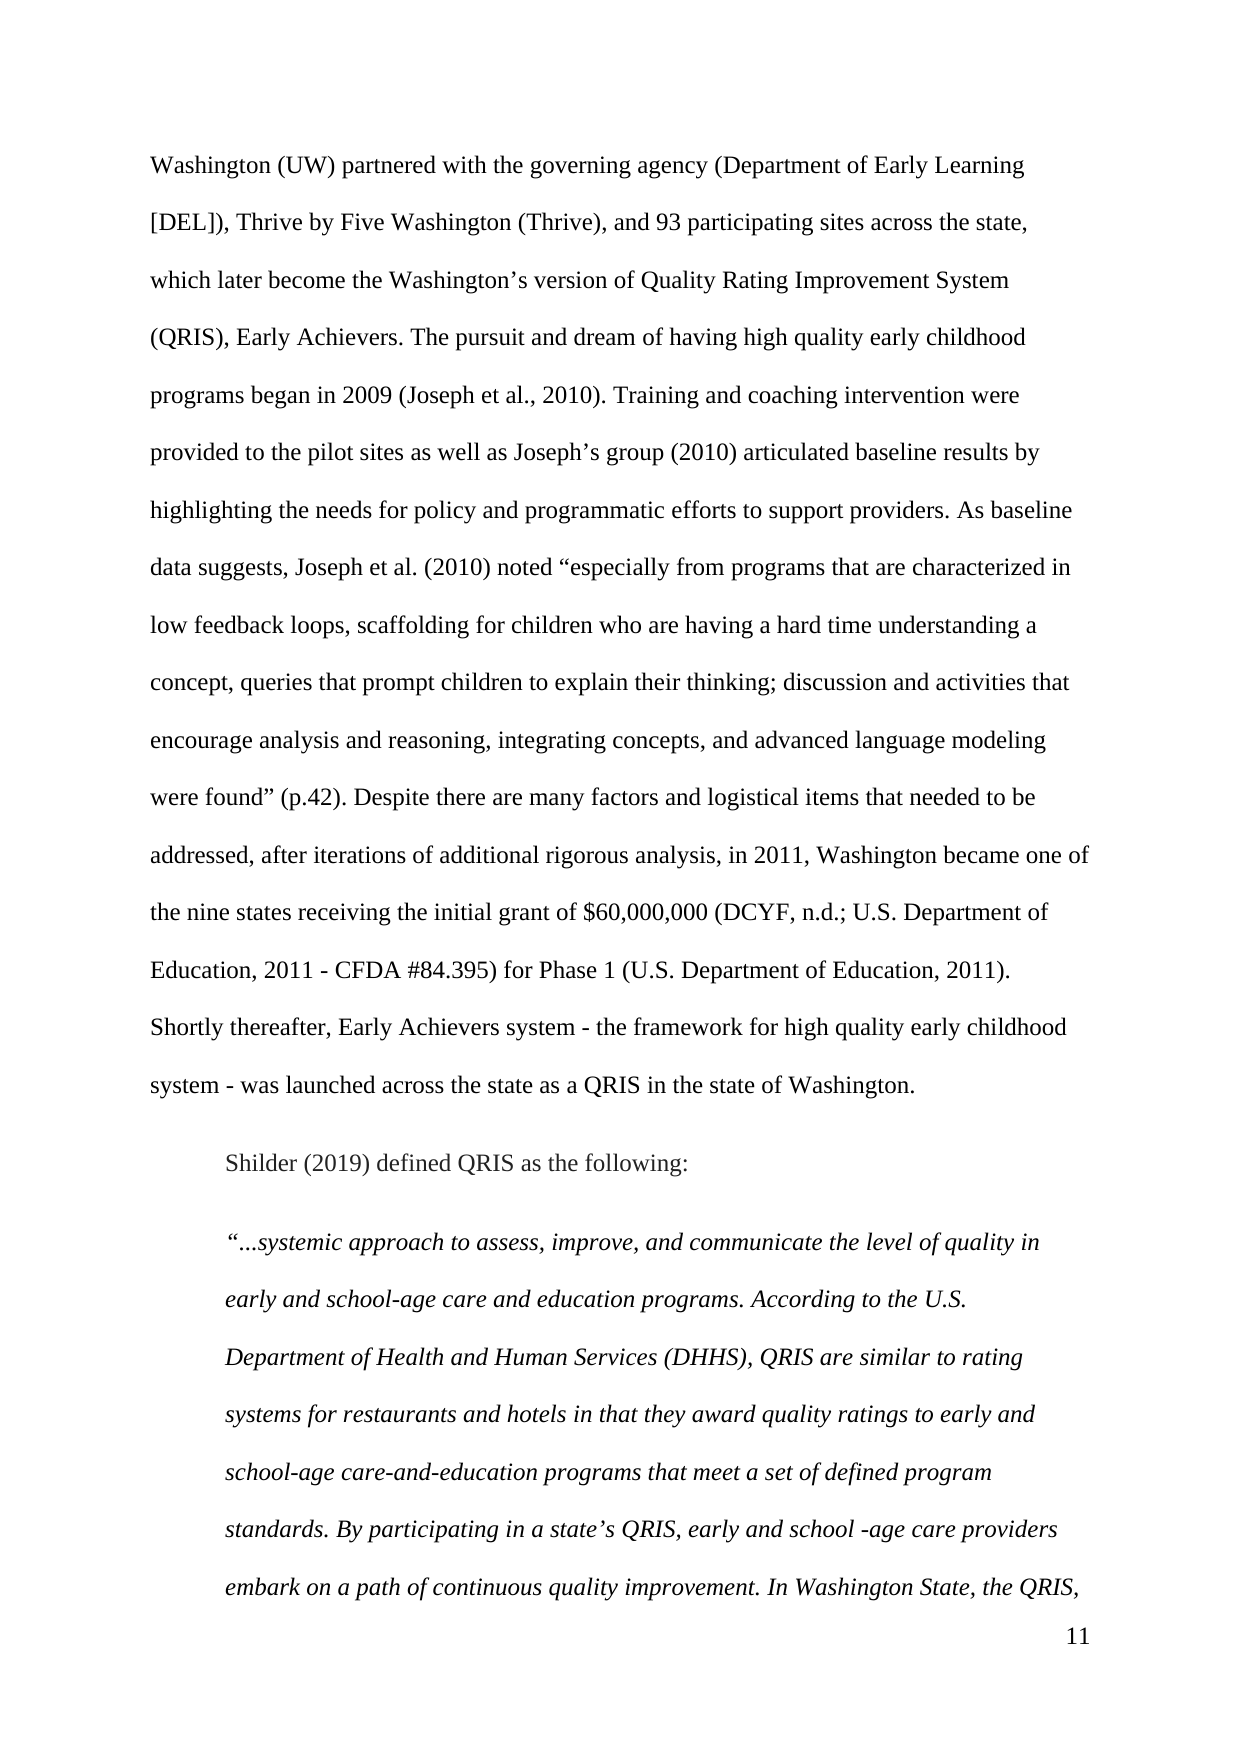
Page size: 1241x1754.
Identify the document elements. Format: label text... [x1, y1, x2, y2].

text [150, 150, 1090, 1099]
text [225, 1227, 1090, 1600]
text Shilder (2019) defined QRIS as the following: [150, 1148, 1090, 1177]
